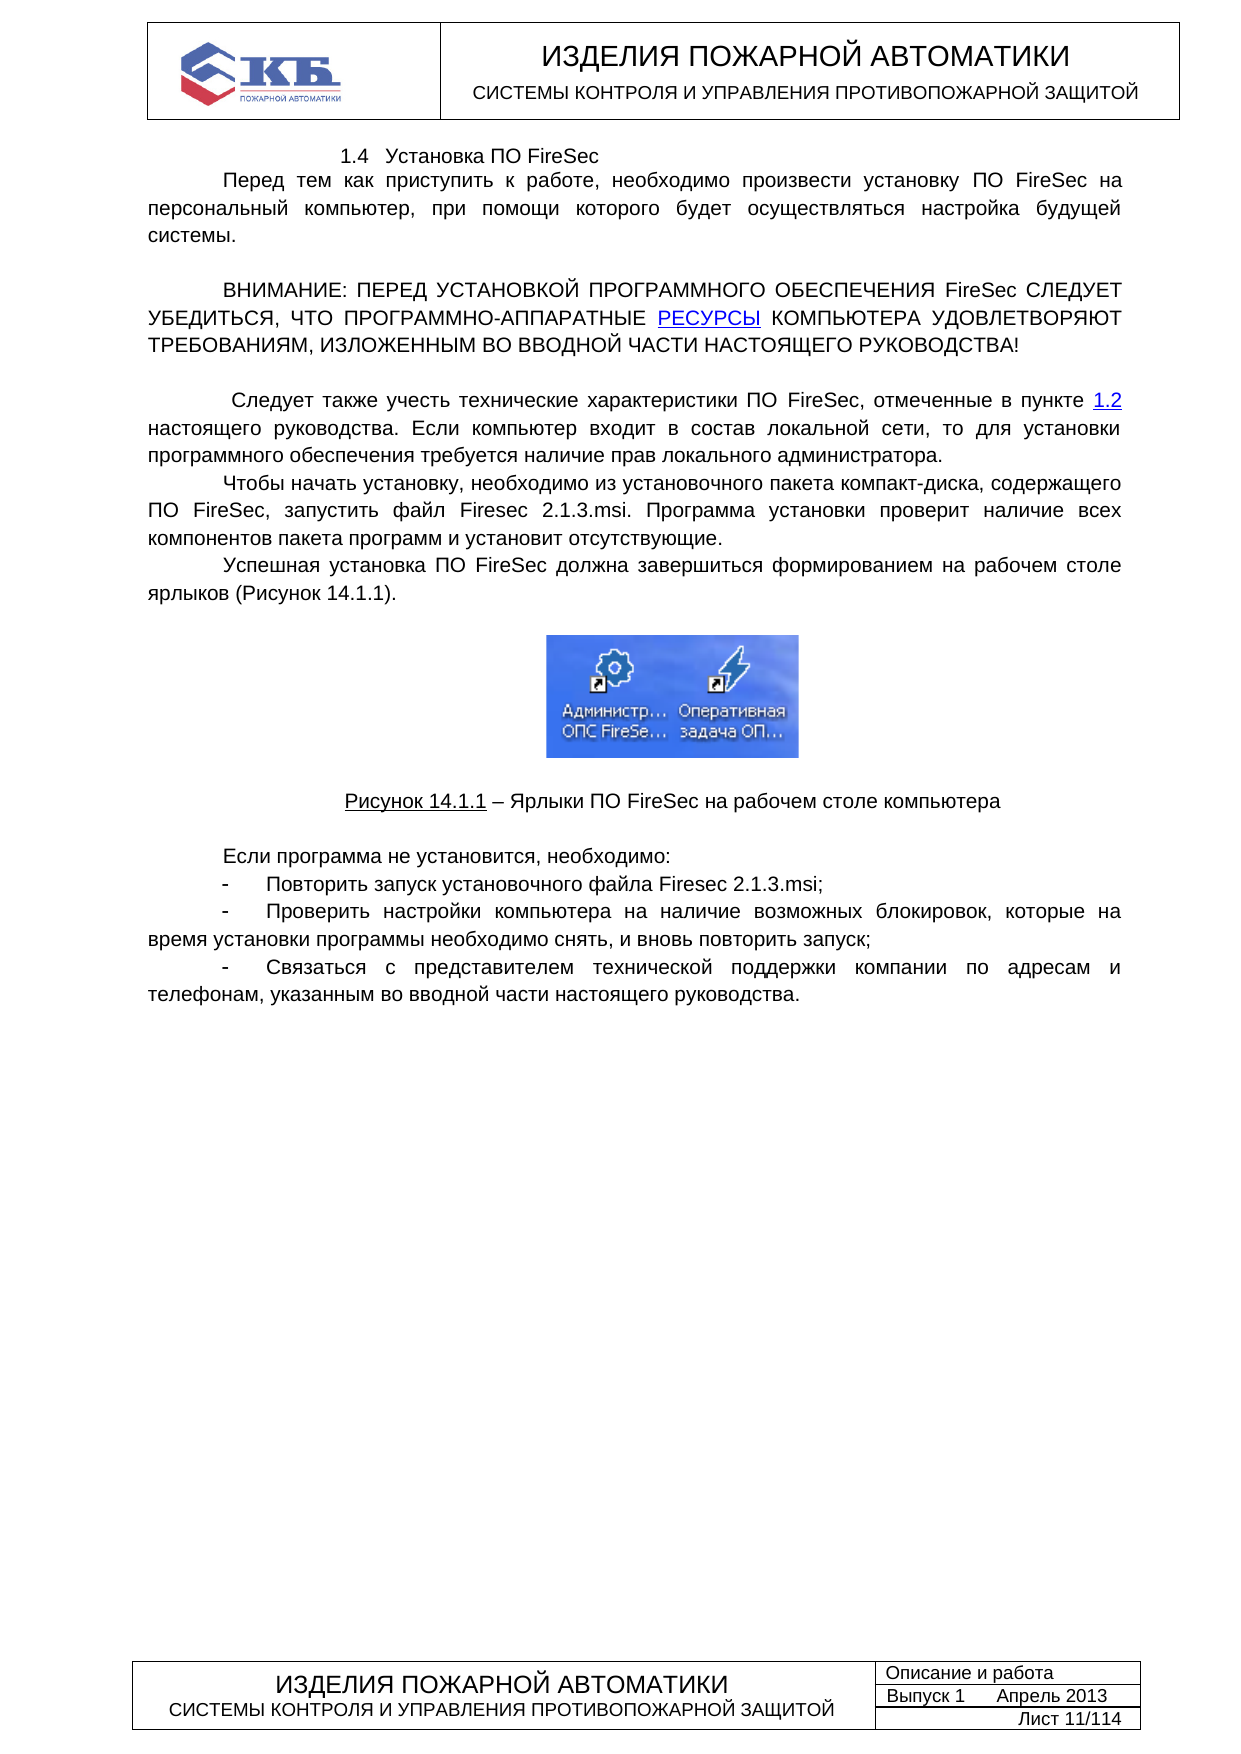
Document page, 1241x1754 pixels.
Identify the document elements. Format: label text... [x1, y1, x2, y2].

list Связаться с представителем технической поддержки компании по адресам и телефонам, указанным во вводной части настоящего руководства. [148, 954, 1122, 1006]
list Следует также учесть технические характеристики ПО FireSec, отмеченные в пункте 1.2 настоящего руководства. Если компьютер входит в состав локальной сети, то для установки программного обеспечения требуется наличие прав локального администратора. [148, 388, 1122, 467]
list Повторить запуск установочного файла Firesec 2.1.3.msi; [148, 872, 1122, 896]
list Перед тем как приступить к работе, необходимо произвести установку ПО FireSec на персональный компьютер, при помощи которого будет осуществляться настройка будущей системы. [148, 168, 1122, 247]
picture [546, 635, 799, 758]
list ВНИМАНИЕ: ПЕРЕД УСТАНОВКОЙ ПРОГРАММНОГО ОБЕСПЕЧЕНИЯ FireSec СЛЕДУЕТ УБЕДИТЬСЯ, ЧТО ПРОГРАММНО-АППАРАТНЫЕ РЕСУРСЫ КОМПЬЮТЕРА УДОВЛЕТВОРЯЮТ ТРЕБОВАНИЯМ, ИЗЛОЖЕННЫМ ВО ВВОДНОЙ ЧАСТИ НАСТОЯЩЕГО РУКОВОДСТВА! [148, 278, 1122, 357]
list Рисунок 14.1.1 – Ярлыки ПО FireSec на рабочем столе компьютера [148, 789, 1122, 813]
list Если программа не установится, необходимо: [148, 844, 1122, 868]
picture [177, 34, 354, 115]
list Успешная установка ПО FireSec должна завершиться формированием на рабочем столе ярлыков (Рисунок 14.1.1). [148, 553, 1122, 605]
list Проверить настройки компьютера на наличие возможных блокировок, которые на время установки программы необходимо снять, и вновь повторить запуск; [148, 899, 1122, 951]
list Установка ПО FireSec [340, 144, 1122, 168]
list Чтобы начать установку, необходимо из установочного пакета компакт-диска, содержащего ПО FireSec, запустить файл Firesec 2.1.3.msi. Программа установки проверит наличие всех компонентов пакета программ и установит отсутствующие. [148, 471, 1122, 550]
